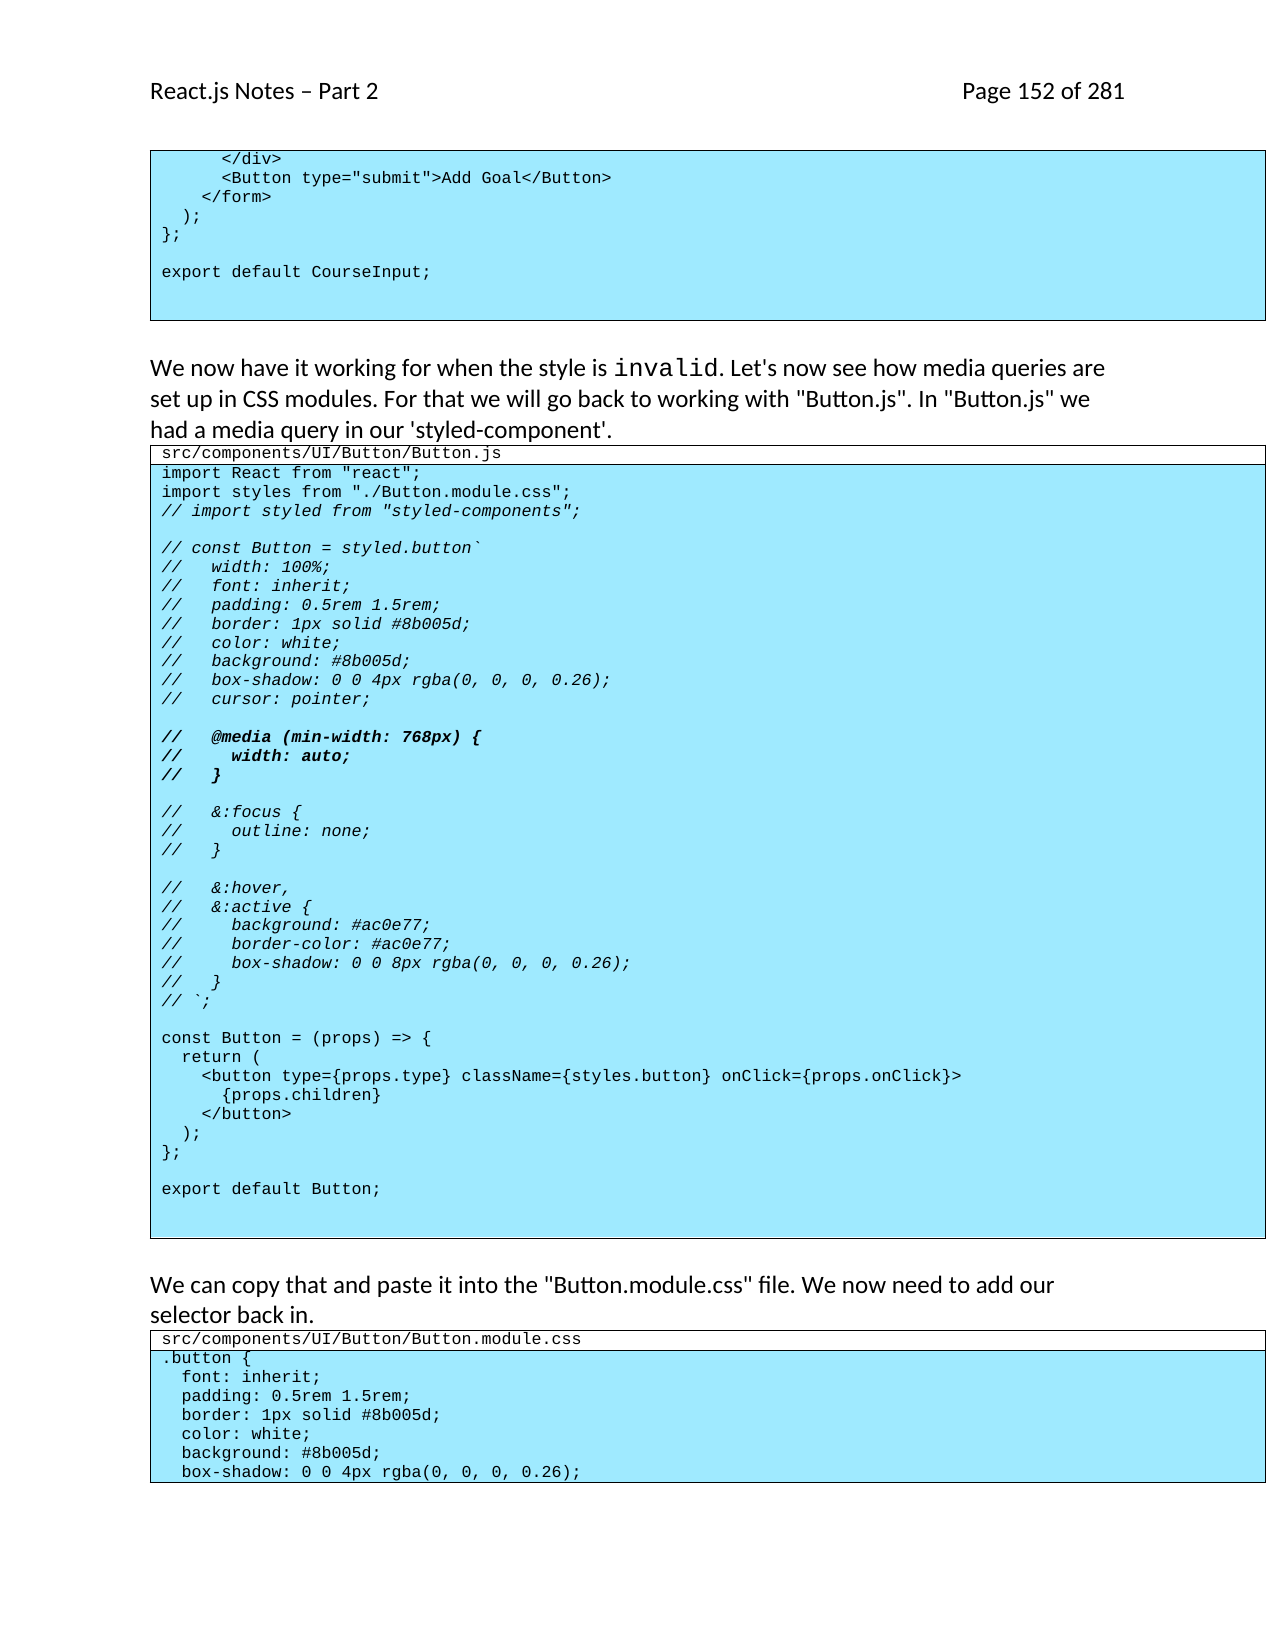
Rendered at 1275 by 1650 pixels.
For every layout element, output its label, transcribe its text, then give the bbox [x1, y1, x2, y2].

table_header src/components/UI/Button/Button.js [151, 446, 1265, 464]
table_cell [151, 151, 1265, 320]
text We can copy that and paste it into the "Button.module.css" file. We now need to add our selector back in. [150, 1269, 1125, 1330]
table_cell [151, 1351, 1265, 1482]
table_cell import React from "react"; import styles from "./Button.module.css"; // import styled from "styled-components"; // const Button = styled.button` // width: 100%; // font: inherit; // padding: 0.5rem 1.5rem; // border: 1px solid #8b005d; // color: white; // background: #8b005d; // box-shadow: 0 0 4px rgba(0, 0, 0, 0.26); // cursor: pointer; // @media (min-width: 768px) { // width: auto; // } // &:focus { // outline: none; // } // &:hover, // &:active { // background: #ac0e77; // border-color: #ac0e77; // box-shadow: 0 0 8px rgba(0, 0, 0, 0.26); // } // `; const Button = (props) => { return ( <button type={props.type} className={styles.button} onClick={props.onClick}> {props.children} </button> ); }; export default Button; [151, 465, 1265, 1237]
text We now have it working for when the style is invalid. Let's now see how media queries are set up in CSS modules. For that we will go back to working with "Button.js". In "Button.js" we had a media query in our 'styled-component'. [150, 352, 1125, 444]
table_header src/components/UI/Button/Button.module.css [151, 1331, 1265, 1349]
